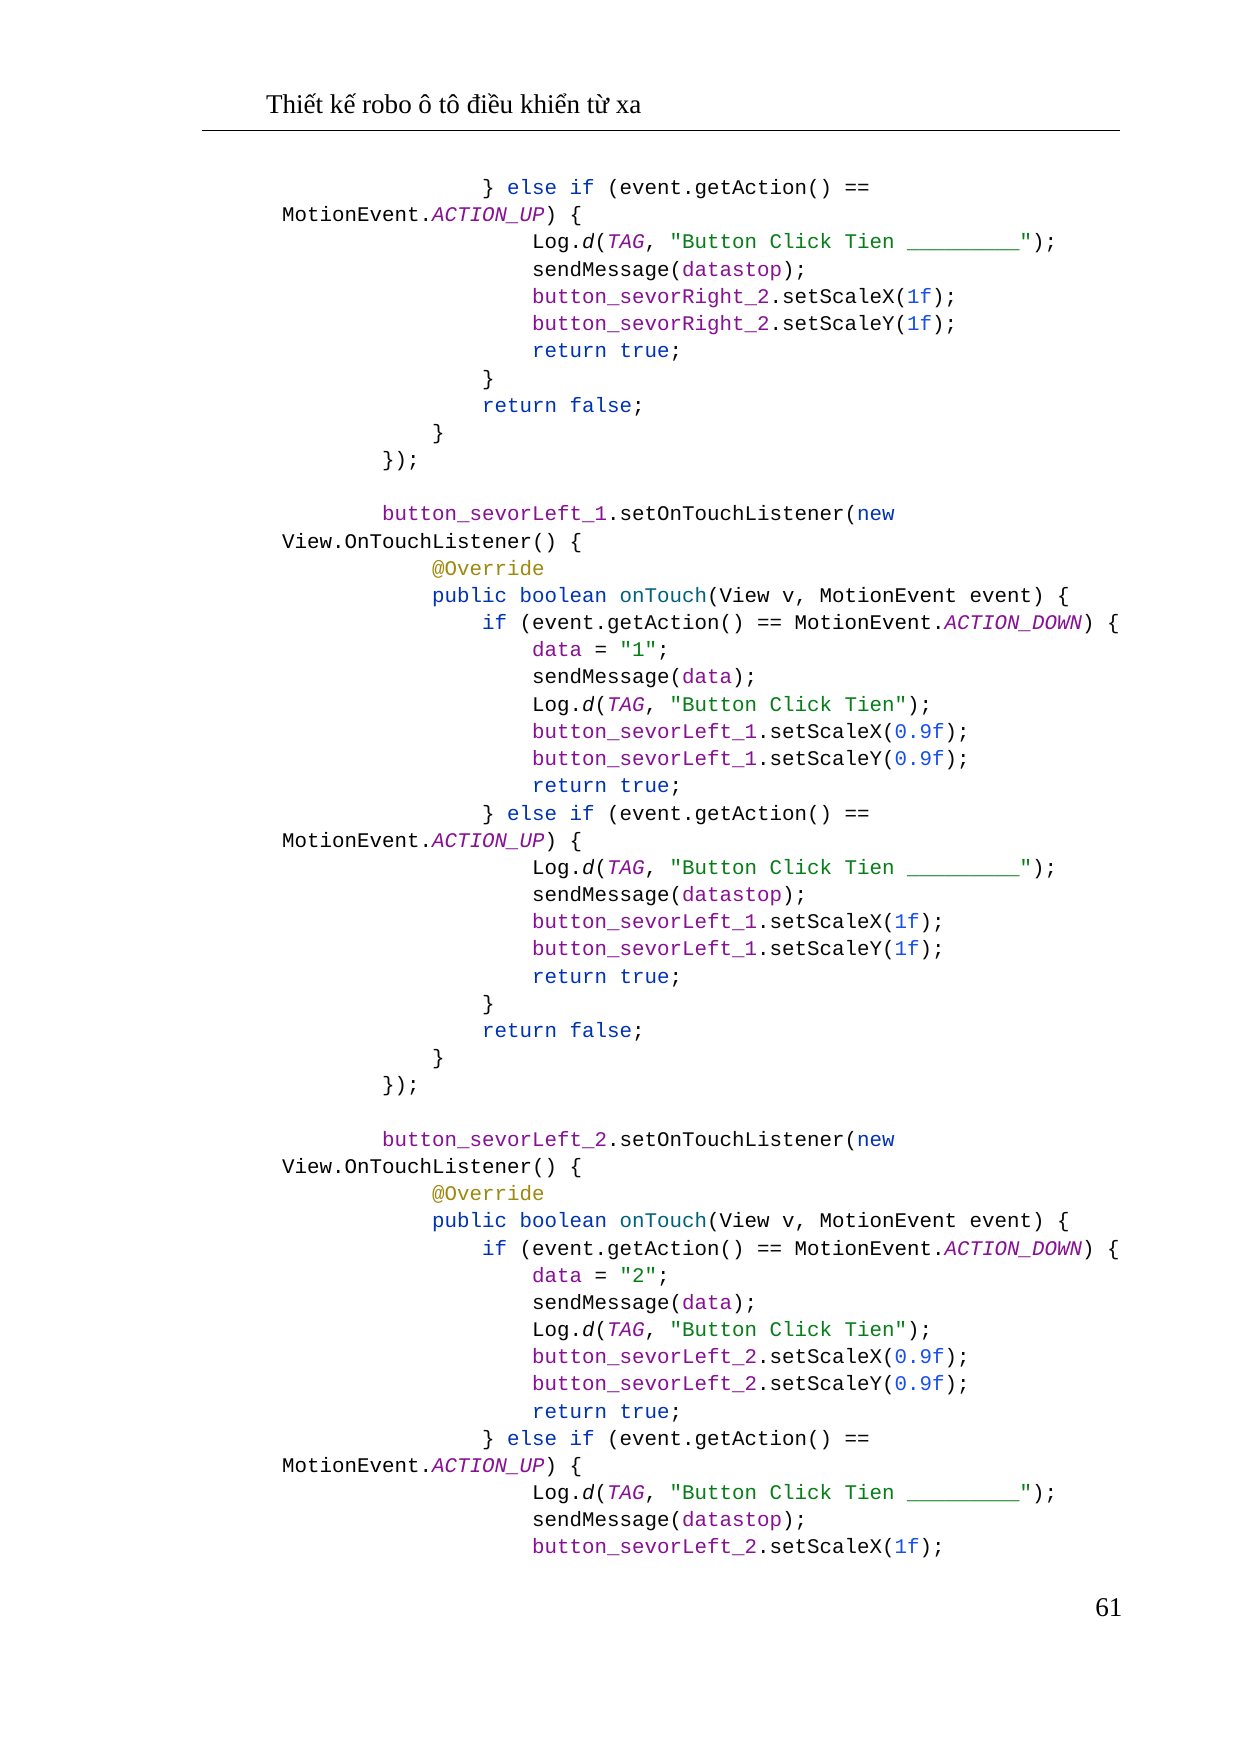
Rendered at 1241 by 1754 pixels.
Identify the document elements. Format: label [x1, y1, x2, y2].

list [282, 177, 1122, 1560]
